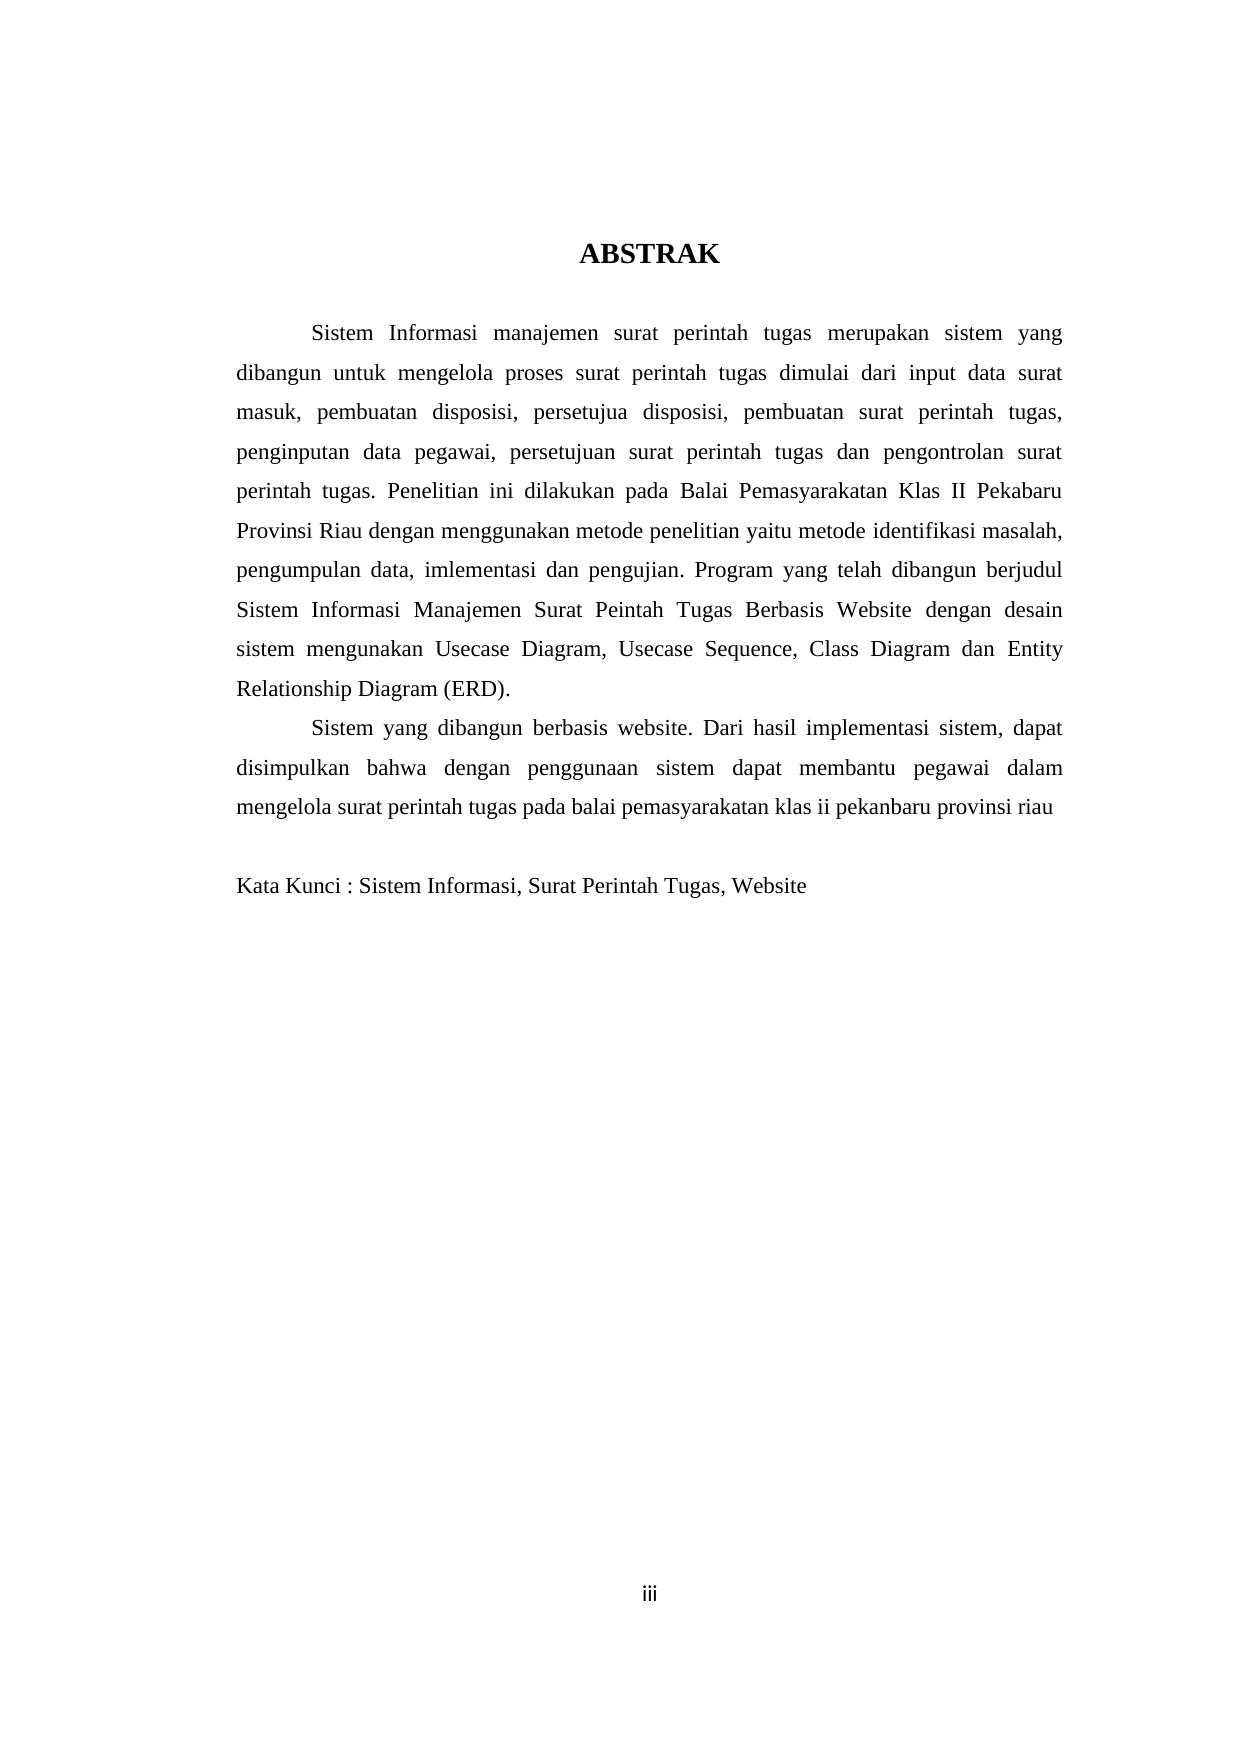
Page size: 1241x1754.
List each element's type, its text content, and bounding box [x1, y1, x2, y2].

subtitle ABSTRAK [236, 236, 1063, 270]
text Sistem Informasi manajemen surat perintah tugas merupakan sistem yang dibangun untuk mengelola proses surat perintah tugas dimulai dari input data surat masuk, pembuatan disposisi, persetujua disposisi, pembuatan surat perintah tugas, penginputan data pegawai, persetujuan surat perintah tugas dan pengontrolan surat perintah tugas. Penelitian ini dilakukan pada Balai Pemasyarakatan Klas II Pekabaru Provinsi Riau dengan menggunakan metode penelitian yaitu metode identifikasi masalah, pengumpulan data, imlementasi dan pengujian. Program yang telah dibangun berjudul Sistem Informasi Manajemen Surat Peintah Tugas Berbasis Website dengan desain sistem mengunakan Usecase Diagram, Usecase Sequence, Class Diagram dan Entity Relationship Diagram (ERD). [236, 319, 1063, 701]
text Kata Kunci : Sistem Informasi, Surat Perintah Tugas, Website [236, 872, 1063, 898]
text Sistem yang dibangun berbasis website. Dari hasil implementasi sistem, dapat disimpulkan bahwa dengan penggunaan sistem dapat membantu pegawai dalam mengelola surat perintah tugas pada balai pemasyarakatan klas ii pekanbaru provinsi riau [236, 714, 1063, 819]
